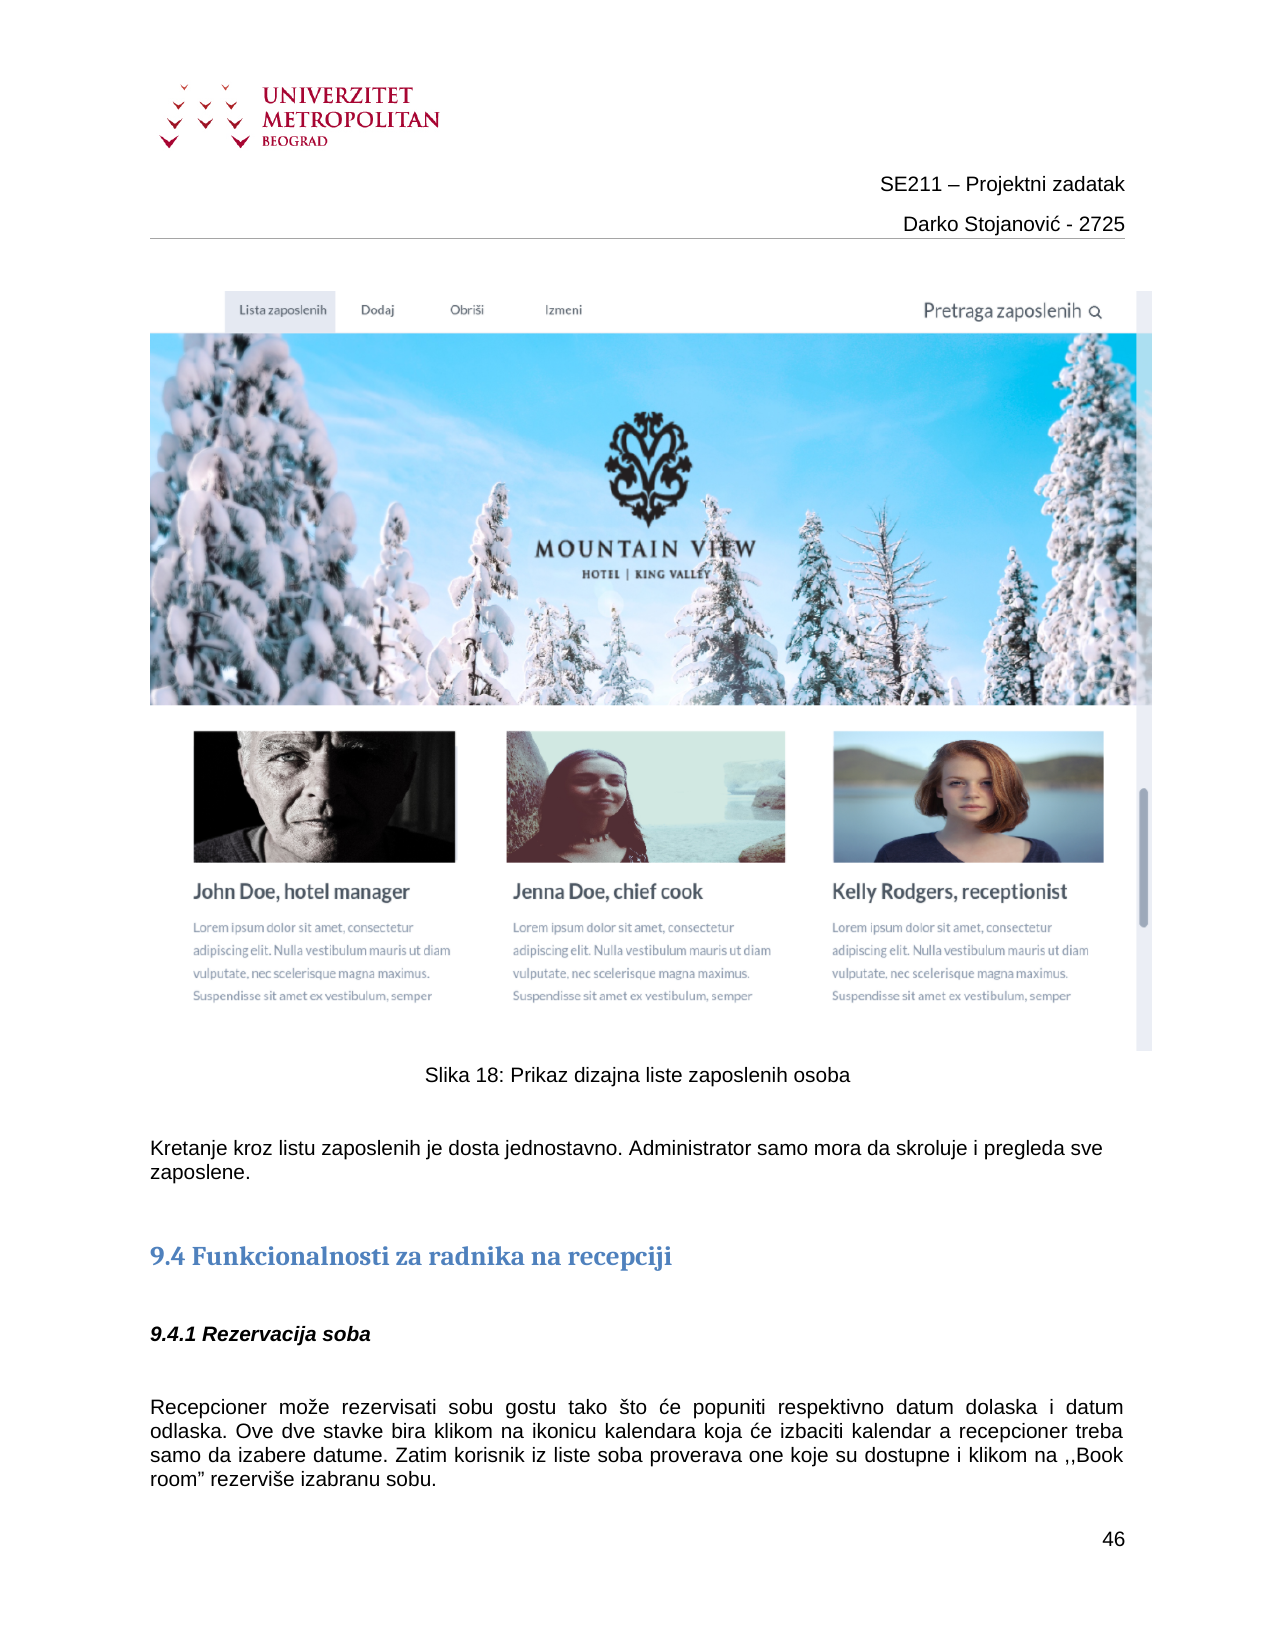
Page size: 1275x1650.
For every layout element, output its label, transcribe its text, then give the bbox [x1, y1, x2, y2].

text Slika 18: Prikaz dizajna liste zaposlenih osoba [150, 1063, 1125, 1087]
text Kretanje kroz listu zaposlenih je dosta jednostavno. Administrator samo mora da skroluje i pregleda sve zaposlene. [150, 1136, 1125, 1184]
text 9.4.1 Rezervacija soba [150, 1322, 1125, 1346]
text Recepcioner može rezervisati sobu gostu tako što će popuniti respektivno datum dolaska i datum odlaska. Ove dve stavke bira klikom na ikonicu kalendara koja će izbaciti kalendar a recepcioner treba samo da izabere datume. Zatim korisnik iz liste soba proverava one koje su dostupne i klikom na ,,Book room” rezerviše izabranu sobu. [150, 1394, 1125, 1490]
subtitle 9.4 Funkcionalnosti za radnika na recepciji [150, 1241, 1125, 1273]
picture [150, 291, 1167, 1051]
picture [150, 75, 449, 156]
